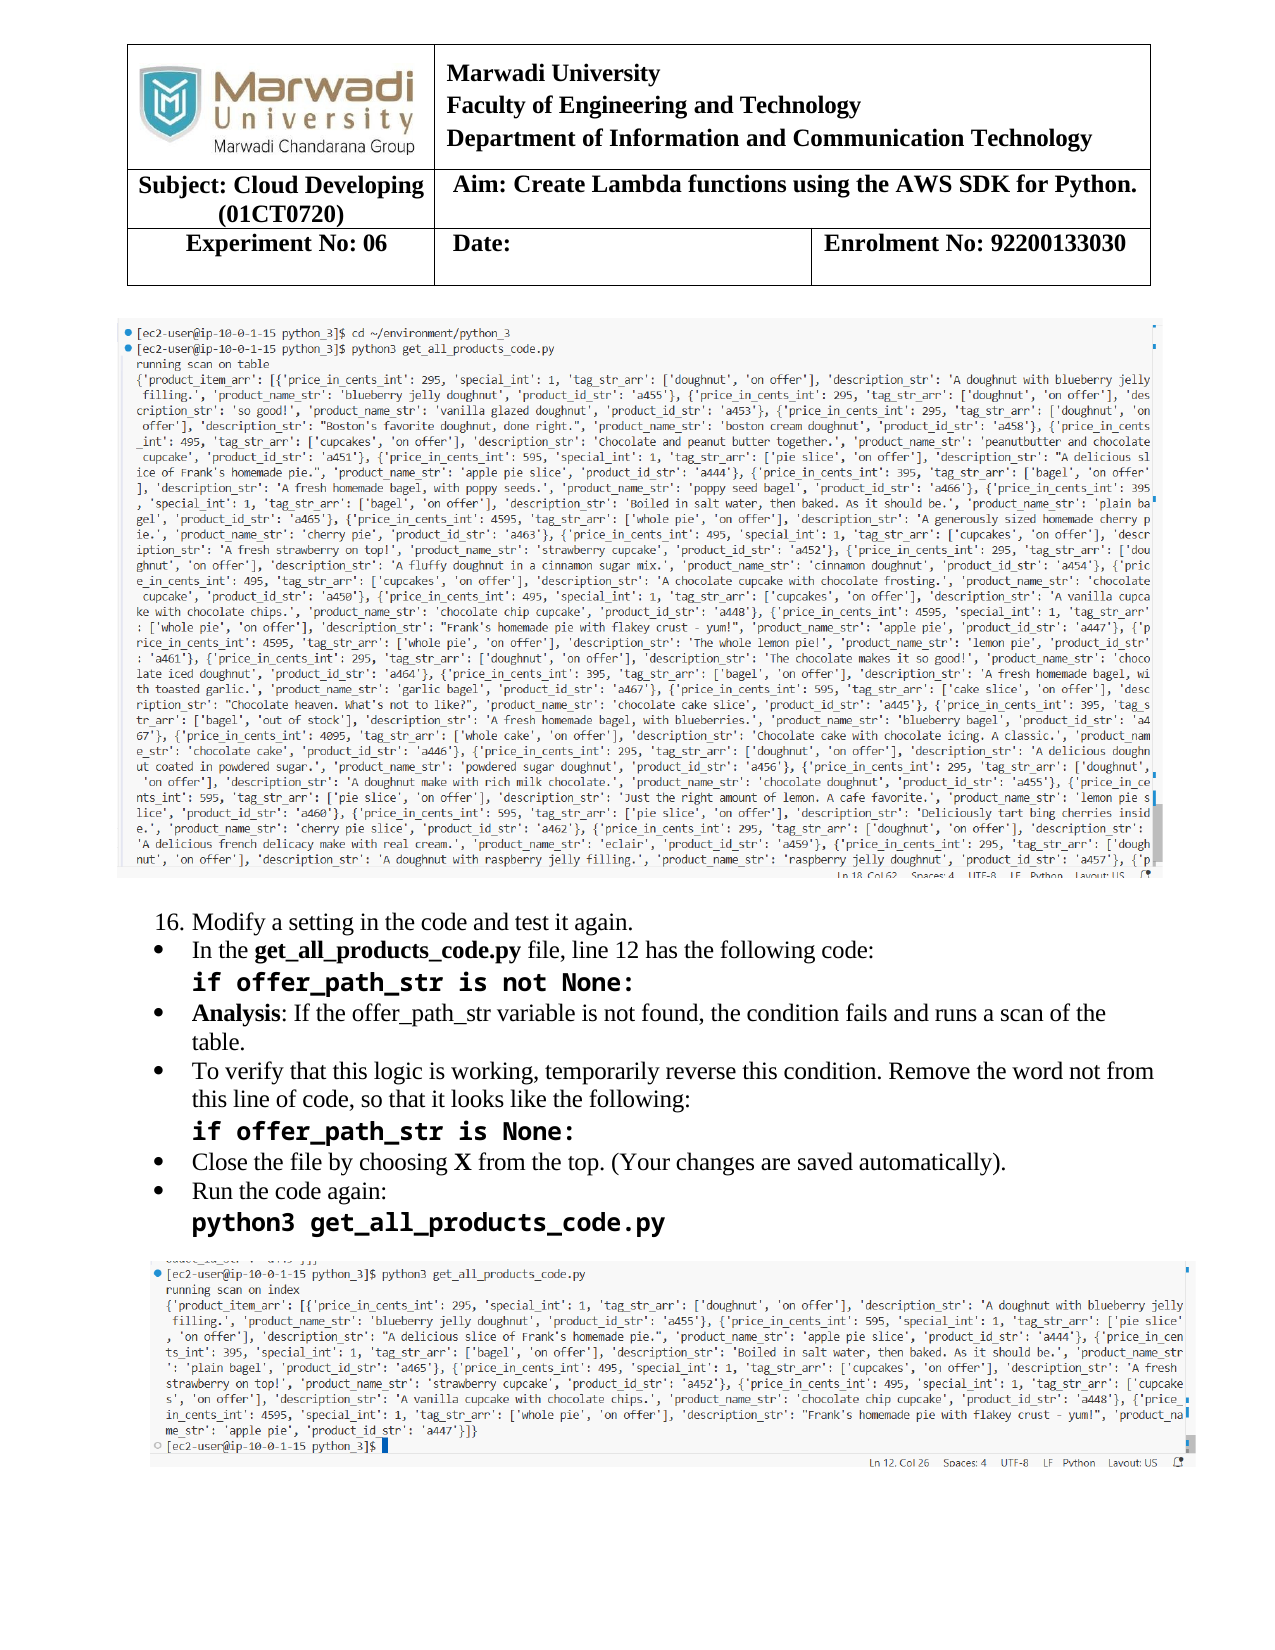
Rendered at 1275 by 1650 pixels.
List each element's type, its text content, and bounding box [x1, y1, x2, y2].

list In the get_all_products_code.py file, line 12 has the following code: [154, 936, 1162, 964]
picture [150, 1261, 1196, 1467]
list Modify a setting in the code and test it again. [154, 907, 1162, 936]
text python3 get_all_products_code.py [154, 1205, 1162, 1239]
picture [117, 318, 1163, 878]
list To verify that this logic is working, temporarily reverse this condition. Remove the word not from this line of code, so that it looks like the following: [154, 1056, 1162, 1113]
list Run the code again: [154, 1176, 1162, 1205]
text if offer_path_str is not None: [154, 964, 1162, 998]
text if offer_path_str is None: [154, 1113, 1162, 1147]
list Analysis: If the offer_path_str variable is not found, the condition fails and runs a scan of the table. [154, 998, 1162, 1056]
picture [139, 63, 415, 155]
list Close the file by choosing X from the top. (Your changes are saved automatically). [154, 1147, 1162, 1176]
